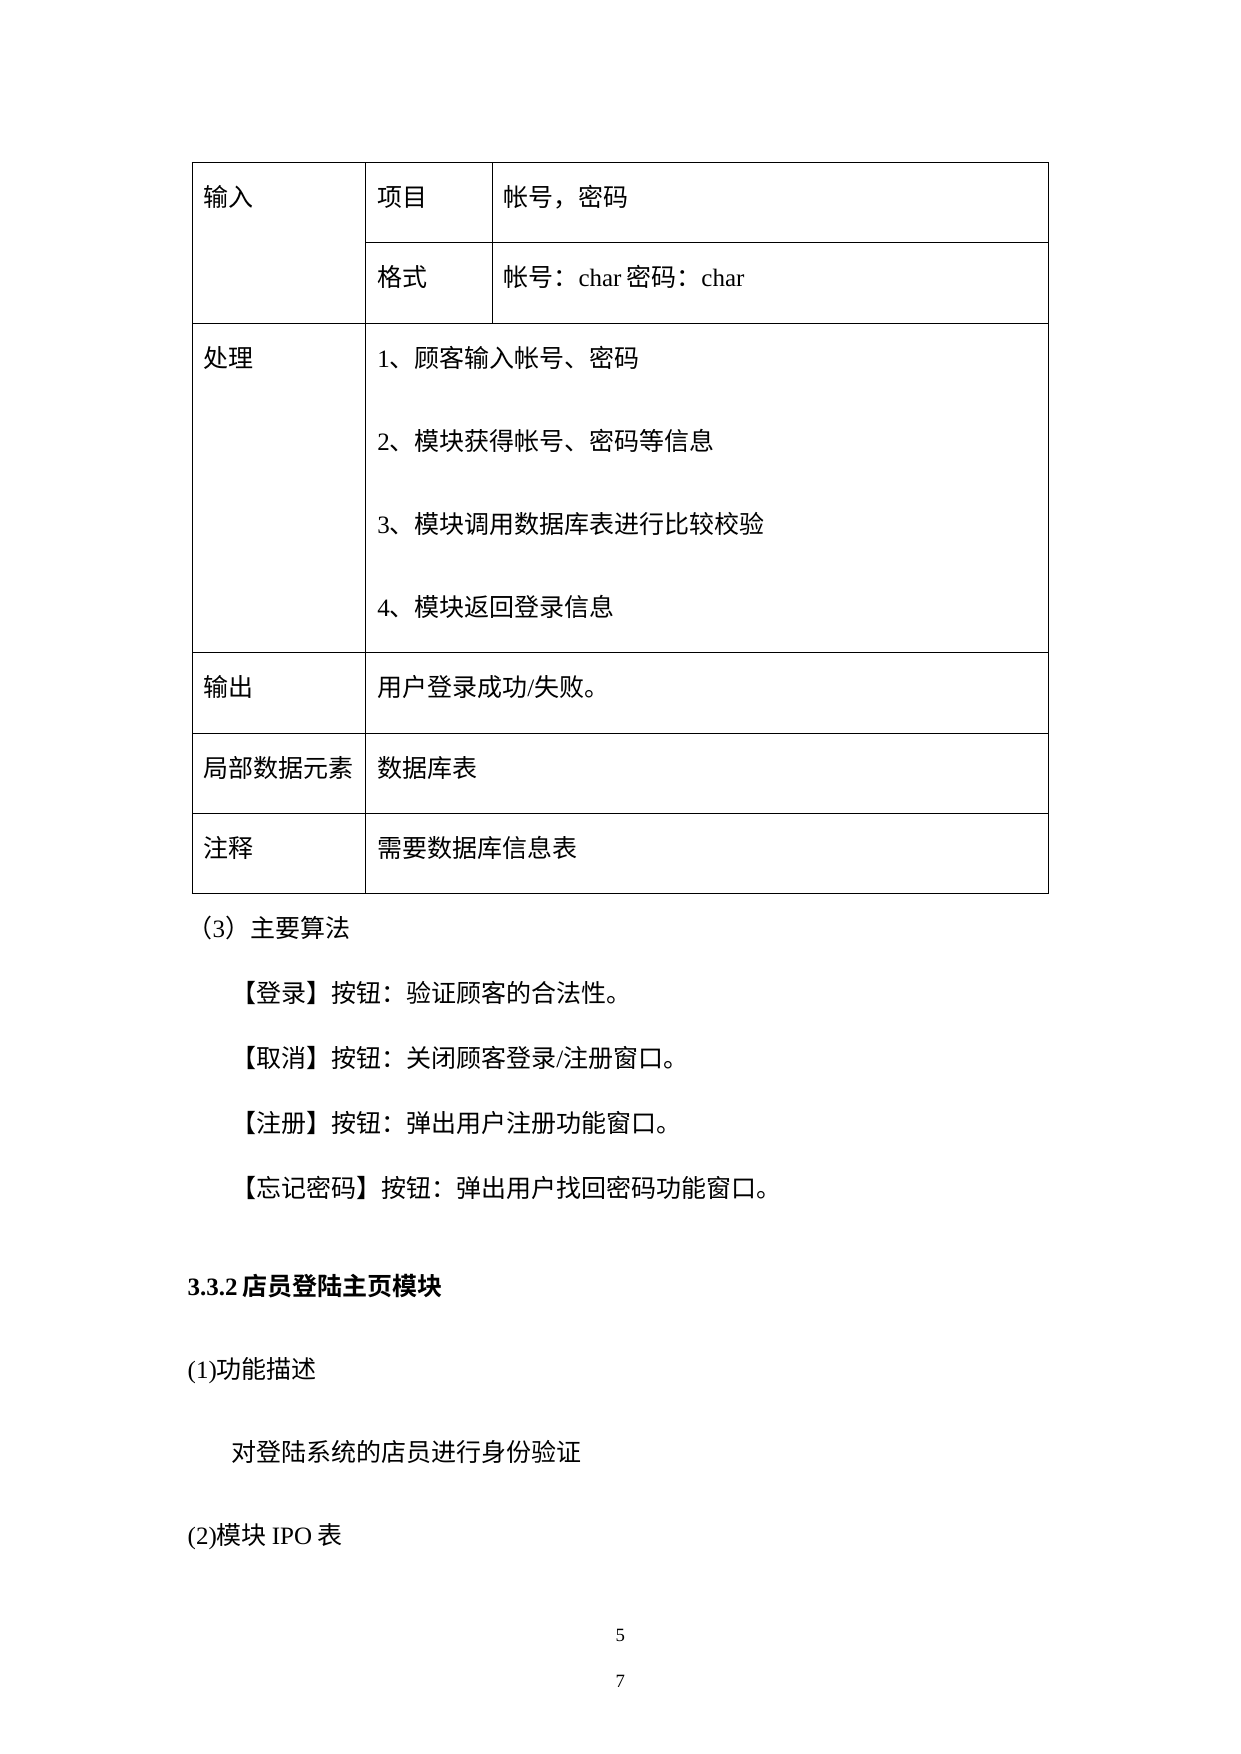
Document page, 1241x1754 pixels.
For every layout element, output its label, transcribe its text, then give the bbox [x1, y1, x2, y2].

text （3）主要算法 [187, 894, 1053, 959]
table_cell 处理 [193, 324, 365, 652]
table_cell 注释 [193, 814, 365, 893]
table_cell 格式 [366, 243, 492, 323]
table_cell 数据库表 [366, 734, 1048, 813]
table_cell 局部数据元素 [193, 734, 365, 813]
table_cell 帐号，密码 [493, 163, 1048, 242]
table_cell 1、顾客输入帐号、密码 2、模块获得帐号、密码等信息 3、模块调用数据库表进行比较校验 4、模块返回登录信息 [366, 324, 1048, 652]
text 3.3.2店员登陆主页模块 [187, 1252, 1053, 1317]
table_cell 项目 [366, 163, 492, 242]
table_cell 输出 [193, 653, 365, 733]
text 【取消】按钮：关闭顾客登录/注册窗口。 [187, 1024, 1053, 1089]
text 对登陆系统的店员进行身份验证 [187, 1418, 1053, 1483]
table_cell 需要数据库信息表 [366, 814, 1048, 893]
table_cell 帐号：char密码：char [493, 243, 1048, 323]
text (2)模块IPO表 [187, 1501, 1053, 1566]
table_cell 用户登录成功/失败。 [366, 653, 1048, 733]
text 【注册】按钮：弹出用户注册功能窗口。 [187, 1089, 1053, 1154]
text (1)功能描述 [187, 1335, 1053, 1400]
text 【登录】按钮：验证顾客的合法性。 [187, 959, 1053, 1024]
table_cell 输入 [193, 163, 365, 323]
text 【忘记密码】按钮：弹出用户找回密码功能窗口。 [187, 1154, 1053, 1219]
